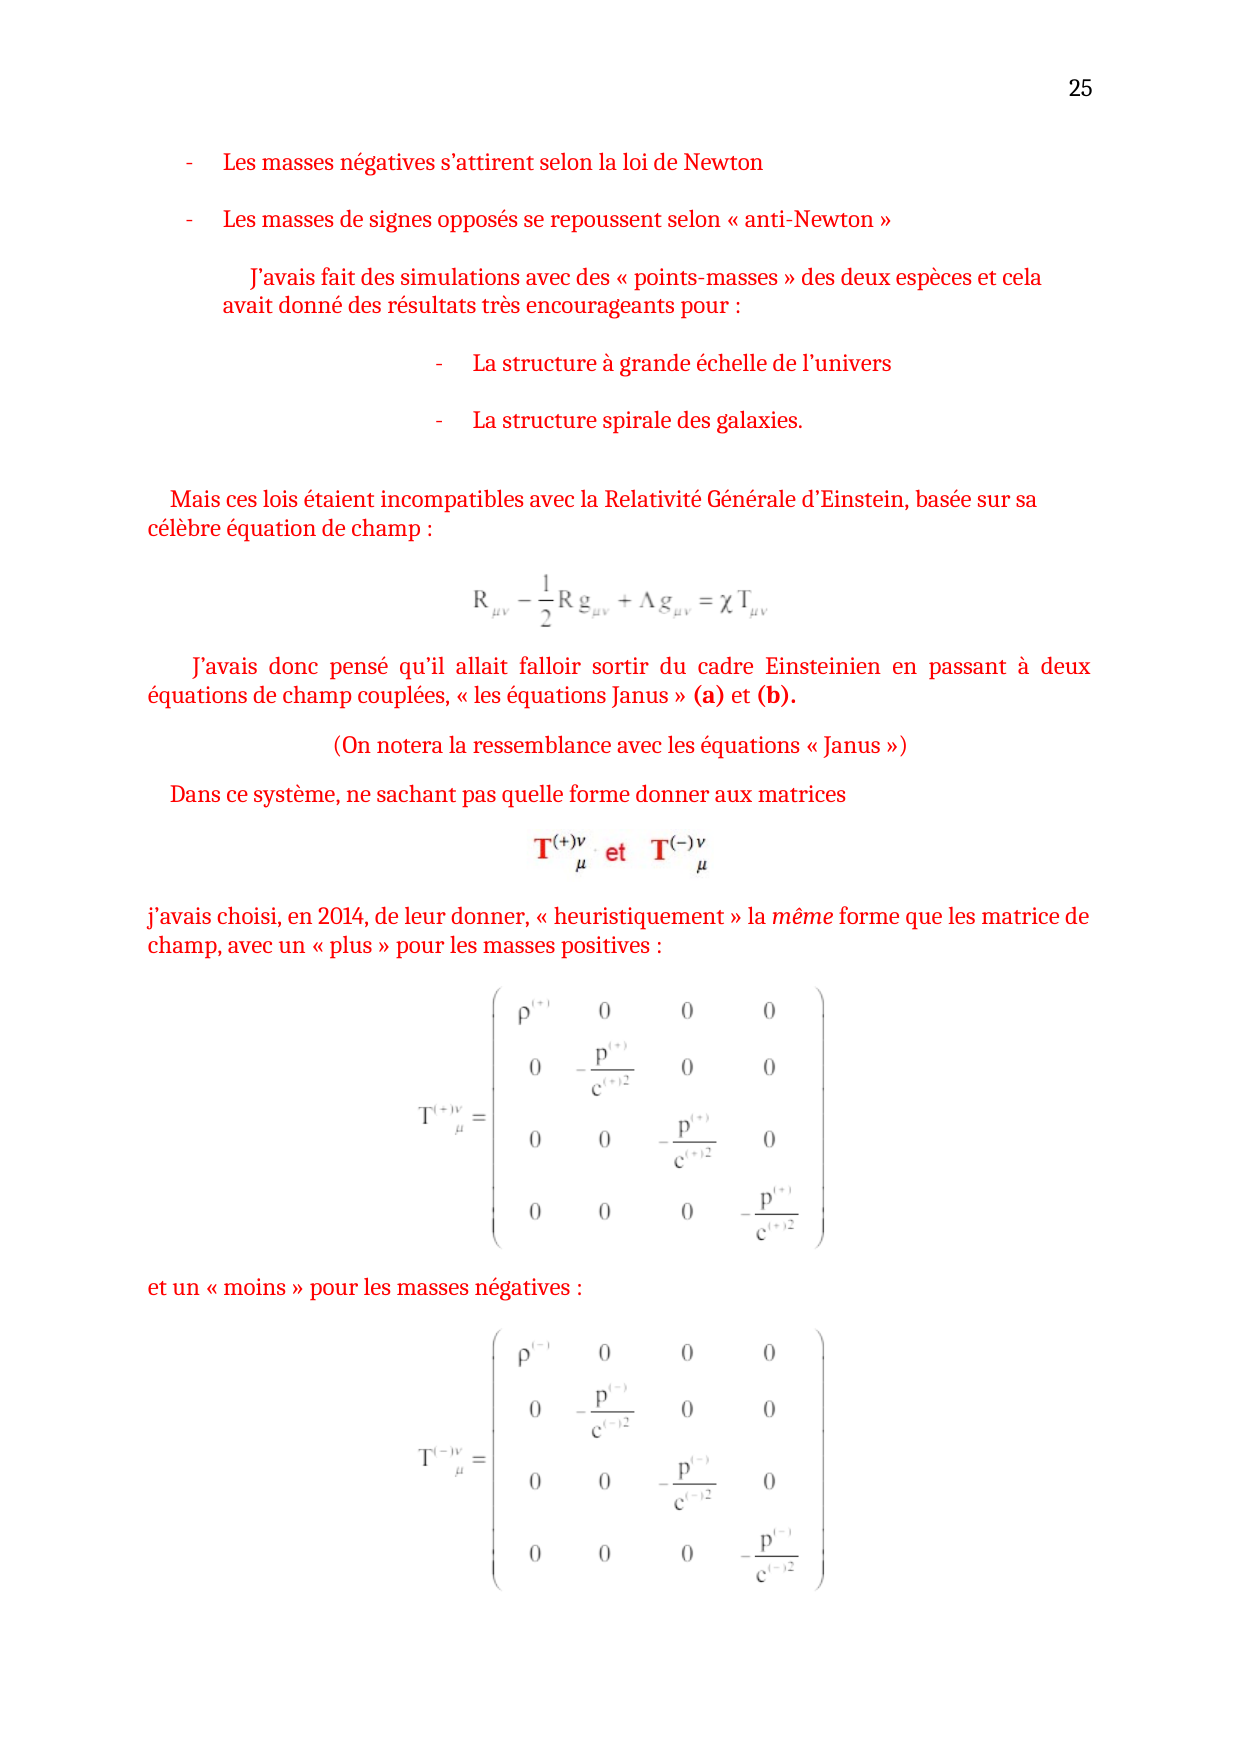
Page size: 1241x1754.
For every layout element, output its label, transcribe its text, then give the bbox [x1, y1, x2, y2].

list J’avais fait des simulations avec des « points-masses » des deux espèces et cela avait donné des résultats très encourageants pour : [223, 263, 1093, 320]
picture [526, 829, 714, 882]
list Les masses de signes opposés se repoussent selon « anti-Newton » [185, 205, 1093, 234]
text Mais ces lois étaient incompatibles avec la Relativité Générale d’Einstein, basée sur sa célèbre équation de champ : [148, 456, 1093, 542]
list La structure spirale des galaxies. [435, 406, 1093, 435]
list Les masses négatives s’attirent selon la loi de Newton [185, 148, 1093, 176]
text Dans ce système, ne sachant pas quelle forme donner aux matrices [148, 780, 1093, 809]
text (On notera la ressemblance avec les équations « Janus ») [148, 731, 1093, 759]
list La structure à grande échelle de l’univers [435, 349, 1093, 378]
text j’avais choisi, en 2014, de leur donner, « heuristiquement » la même forme que les matrice de champ, avec un « plus » pour les masses positives : [148, 902, 1093, 959]
text J’avais donc pensé qu’il allait falloir sortir du cadre Einsteinien en passant à deux équations de champ couplées, « les équations Janus » (a) et (b). [148, 652, 1093, 710]
text et un « moins » pour les masses négatives : [148, 1273, 1093, 1302]
